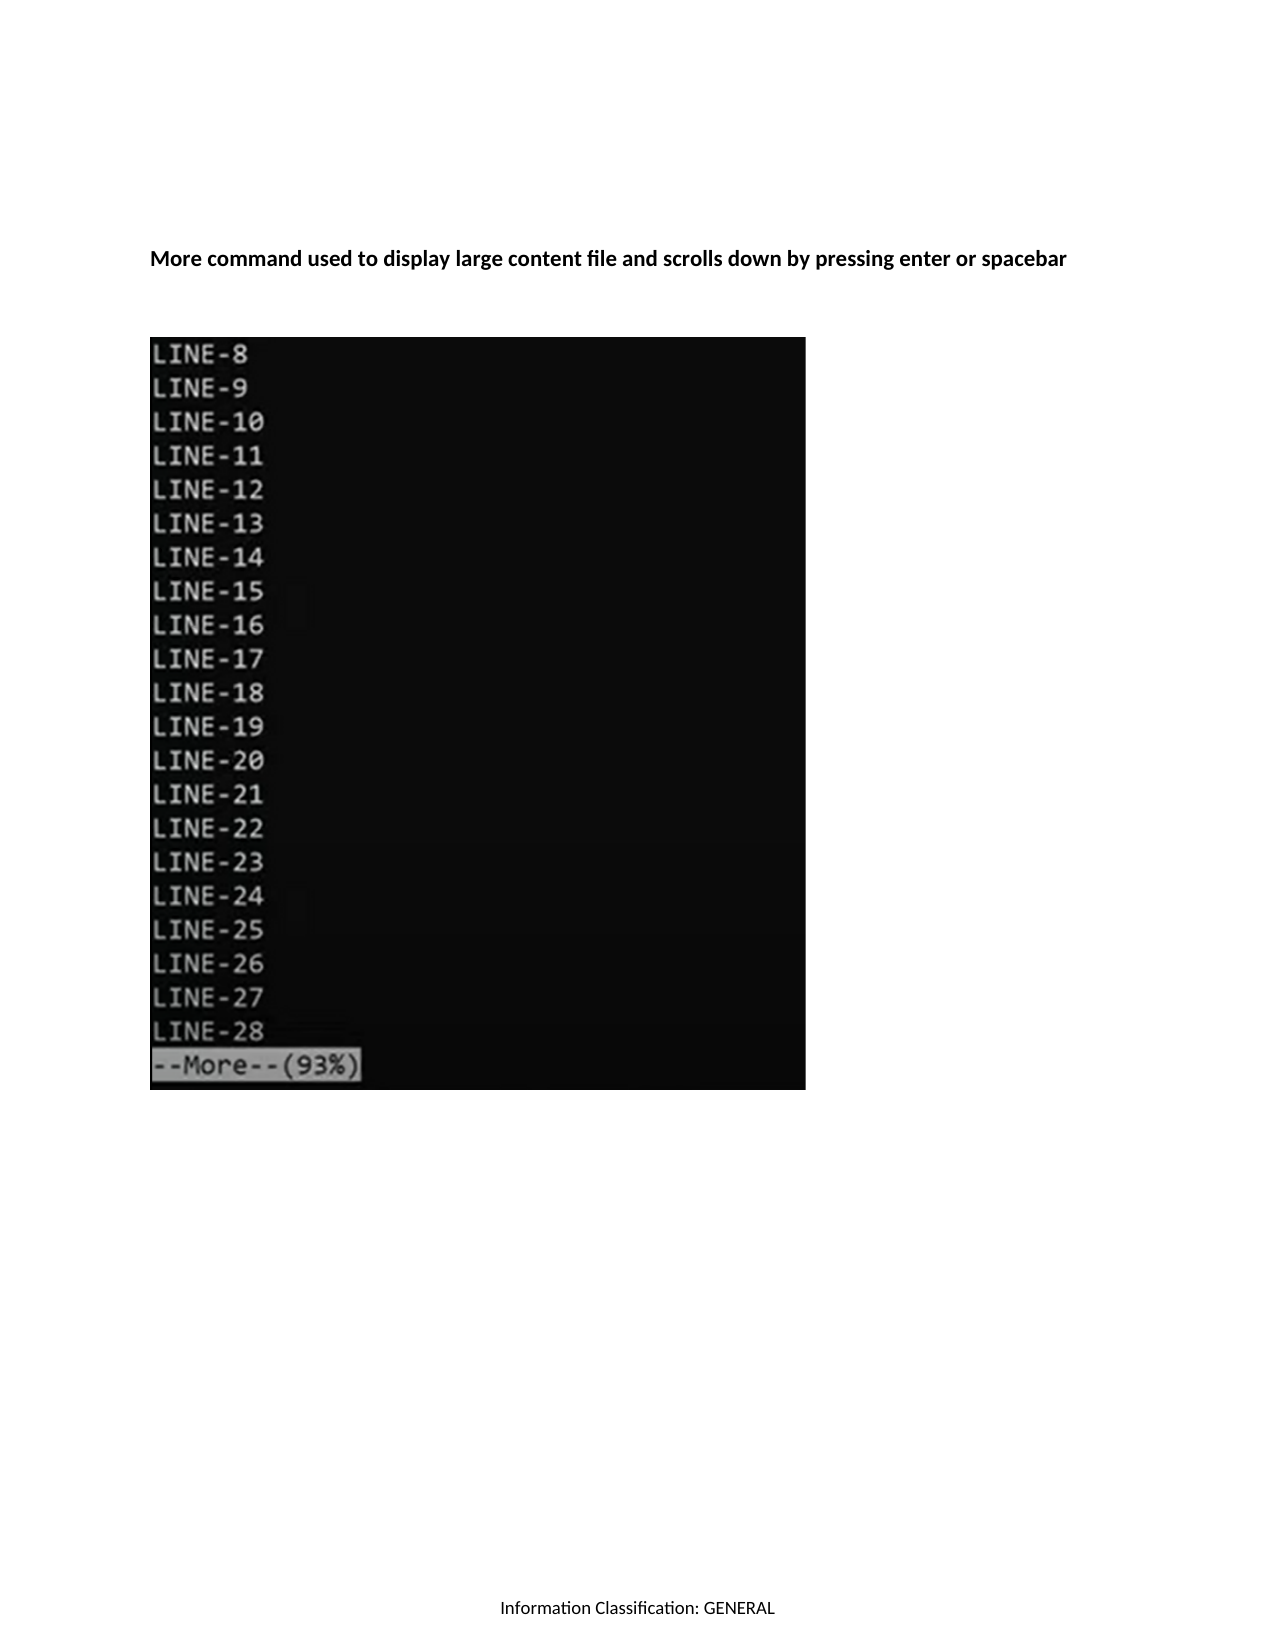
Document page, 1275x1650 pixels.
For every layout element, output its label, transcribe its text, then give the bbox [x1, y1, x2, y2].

text More command used to display large content file and scrolls down by pressing enter or spacebar [150, 244, 1125, 272]
picture [150, 337, 806, 1090]
